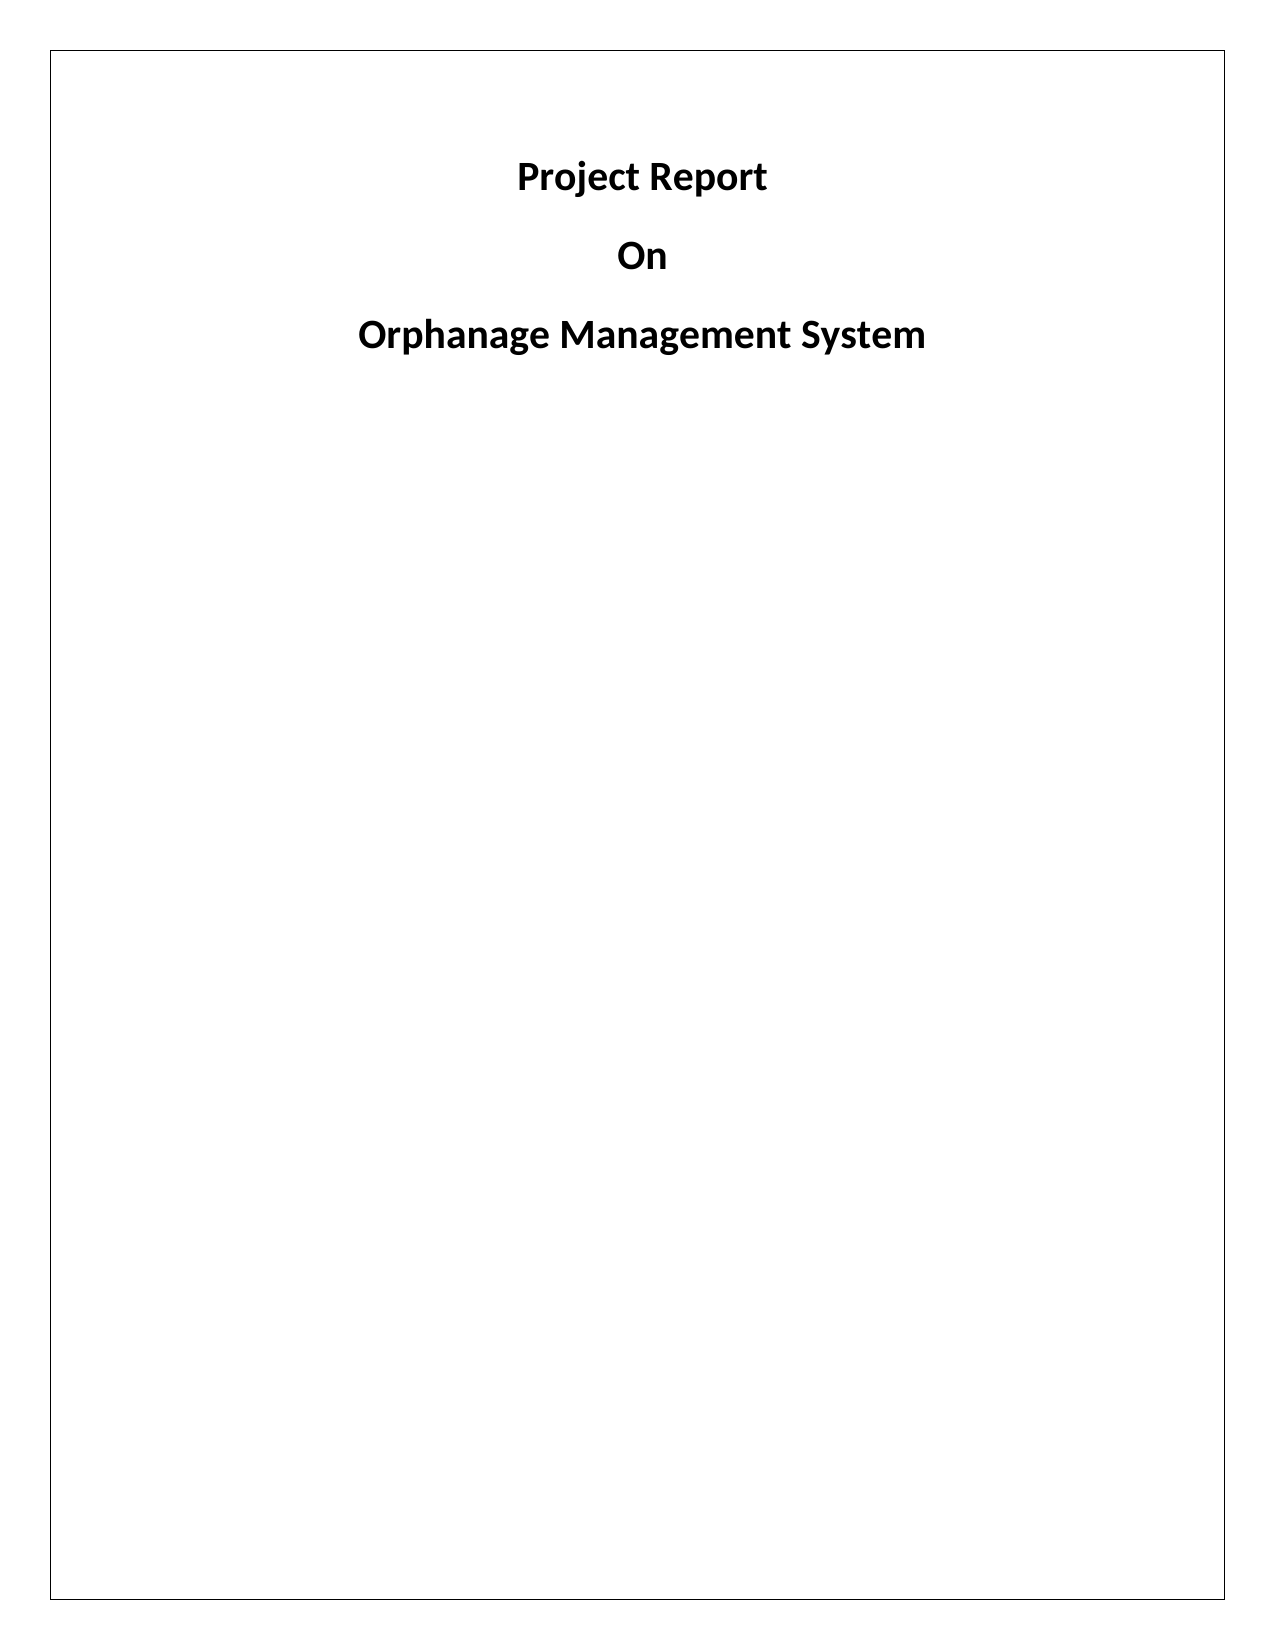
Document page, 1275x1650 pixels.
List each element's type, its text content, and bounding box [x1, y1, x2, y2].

text On [89, 229, 1196, 280]
text Project Report [89, 150, 1196, 201]
text Orphanage Management System [89, 308, 1196, 359]
